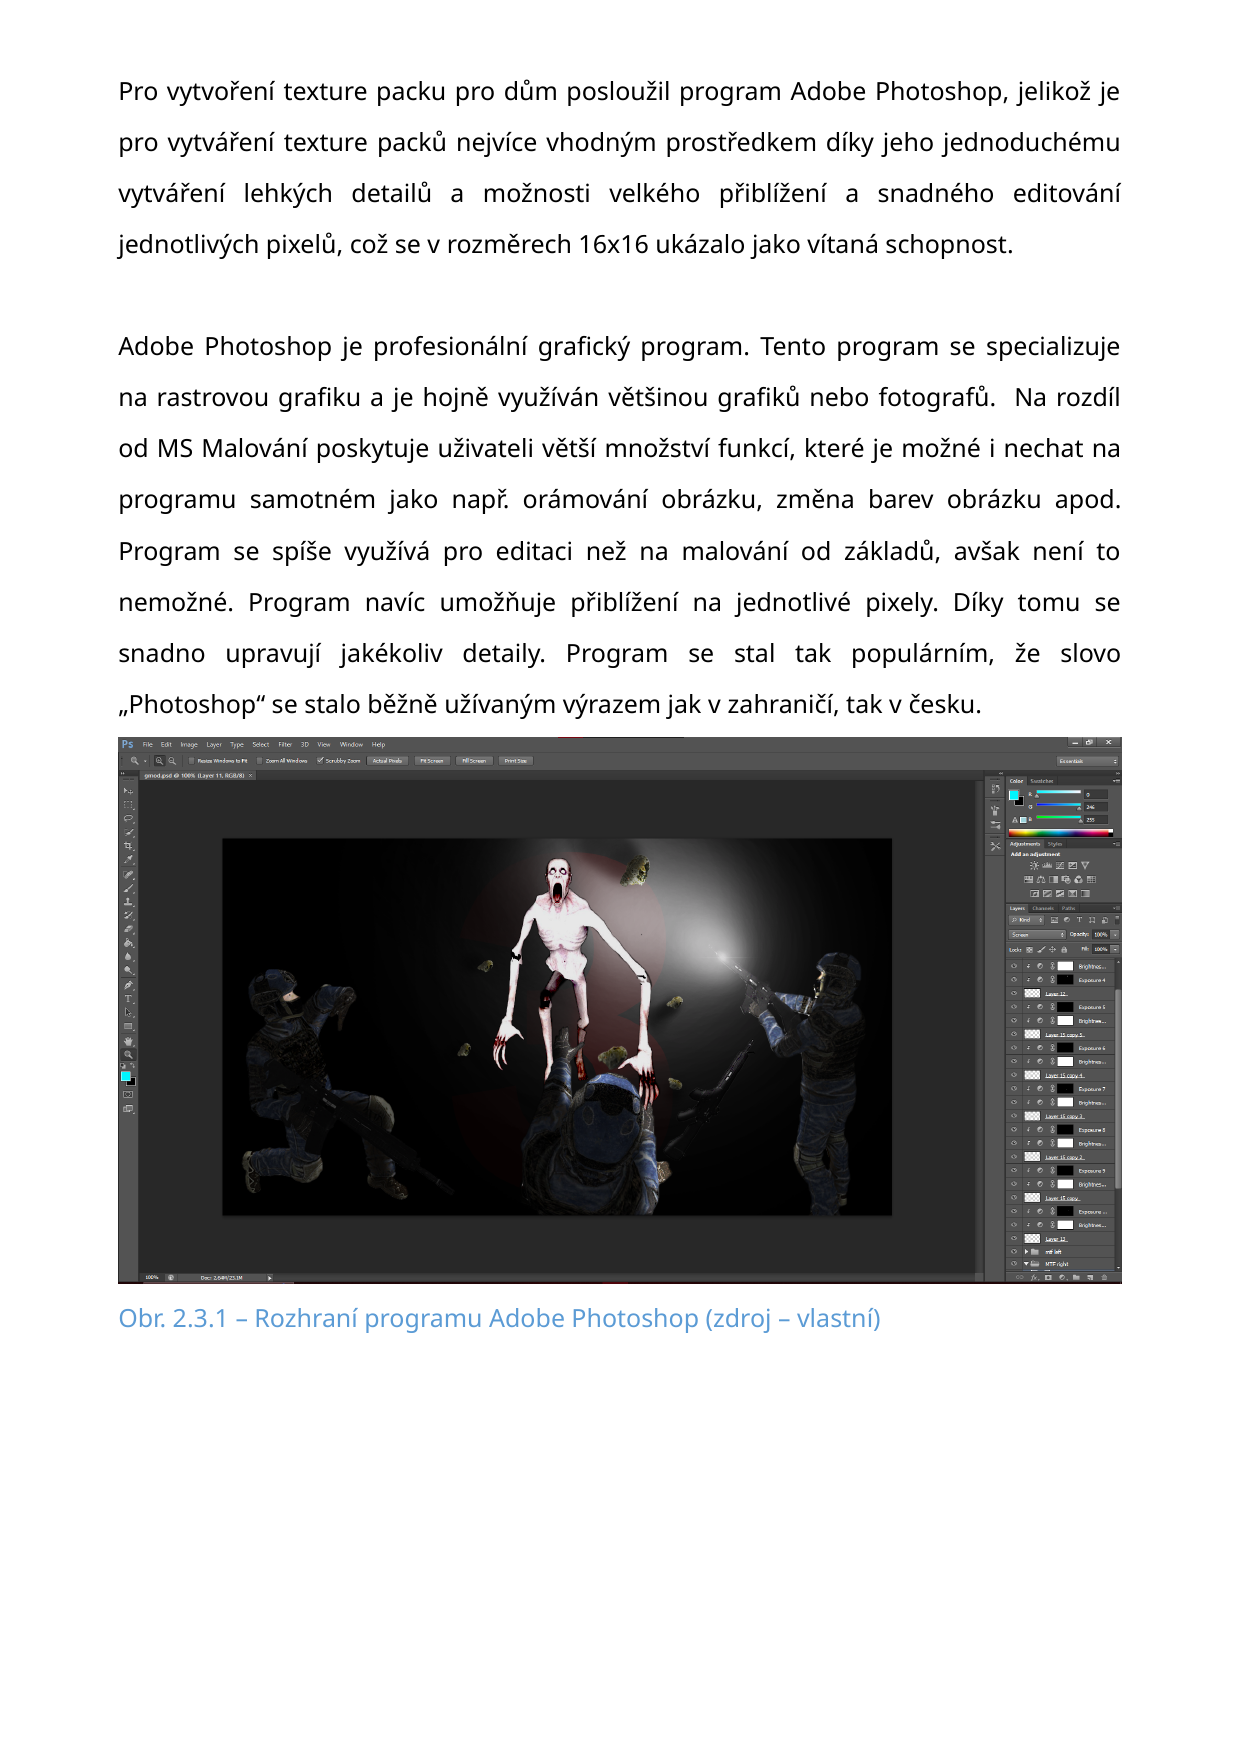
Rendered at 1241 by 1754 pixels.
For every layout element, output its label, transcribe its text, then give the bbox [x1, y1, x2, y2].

text Pro vytvoření texture packu pro dům posloužil program Adobe Photoshop, jelikož je pro vytváření texture packů nejvíce vhodným prostředkem díky jeho jednoduchému vytváření lehkých detailů a možnosti velkého přiblížení a snadného editování jednotlivých pixelů, což se v rozměrech 16x16 ukázalo jako vítaná schopnost. [118, 74, 1122, 261]
text Obr. 2.3.1 – Rozhraní programu Adobe Photoshop (zdroj – vlastní) [118, 1301, 1122, 1334]
text Adobe Photoshop je profesionální grafický program. Tento program se specializuje na rastrovou grafiku a je hojně využíván většinou grafiků nebo fotografů. Na rozdíl od MS Malování poskytuje uživateli větší množství funkcí, které je možné i nechat na programu samotném jako např. orámování obrázku, změna barev obrázku apod. Program se spíše využívá pro editaci než na malování od základů, avšak není to nemožné. Program navíc umožňuje přiblížení na jednotlivé pixely. Díky tomu se snadno upravují jakékoliv detaily. Program se stal tak populárním, že slovo „Photoshop“ se stalo běžně užívaným výrazem jak v zahraničí, tak v česku. [118, 329, 1122, 720]
picture [118, 737, 1122, 1284]
